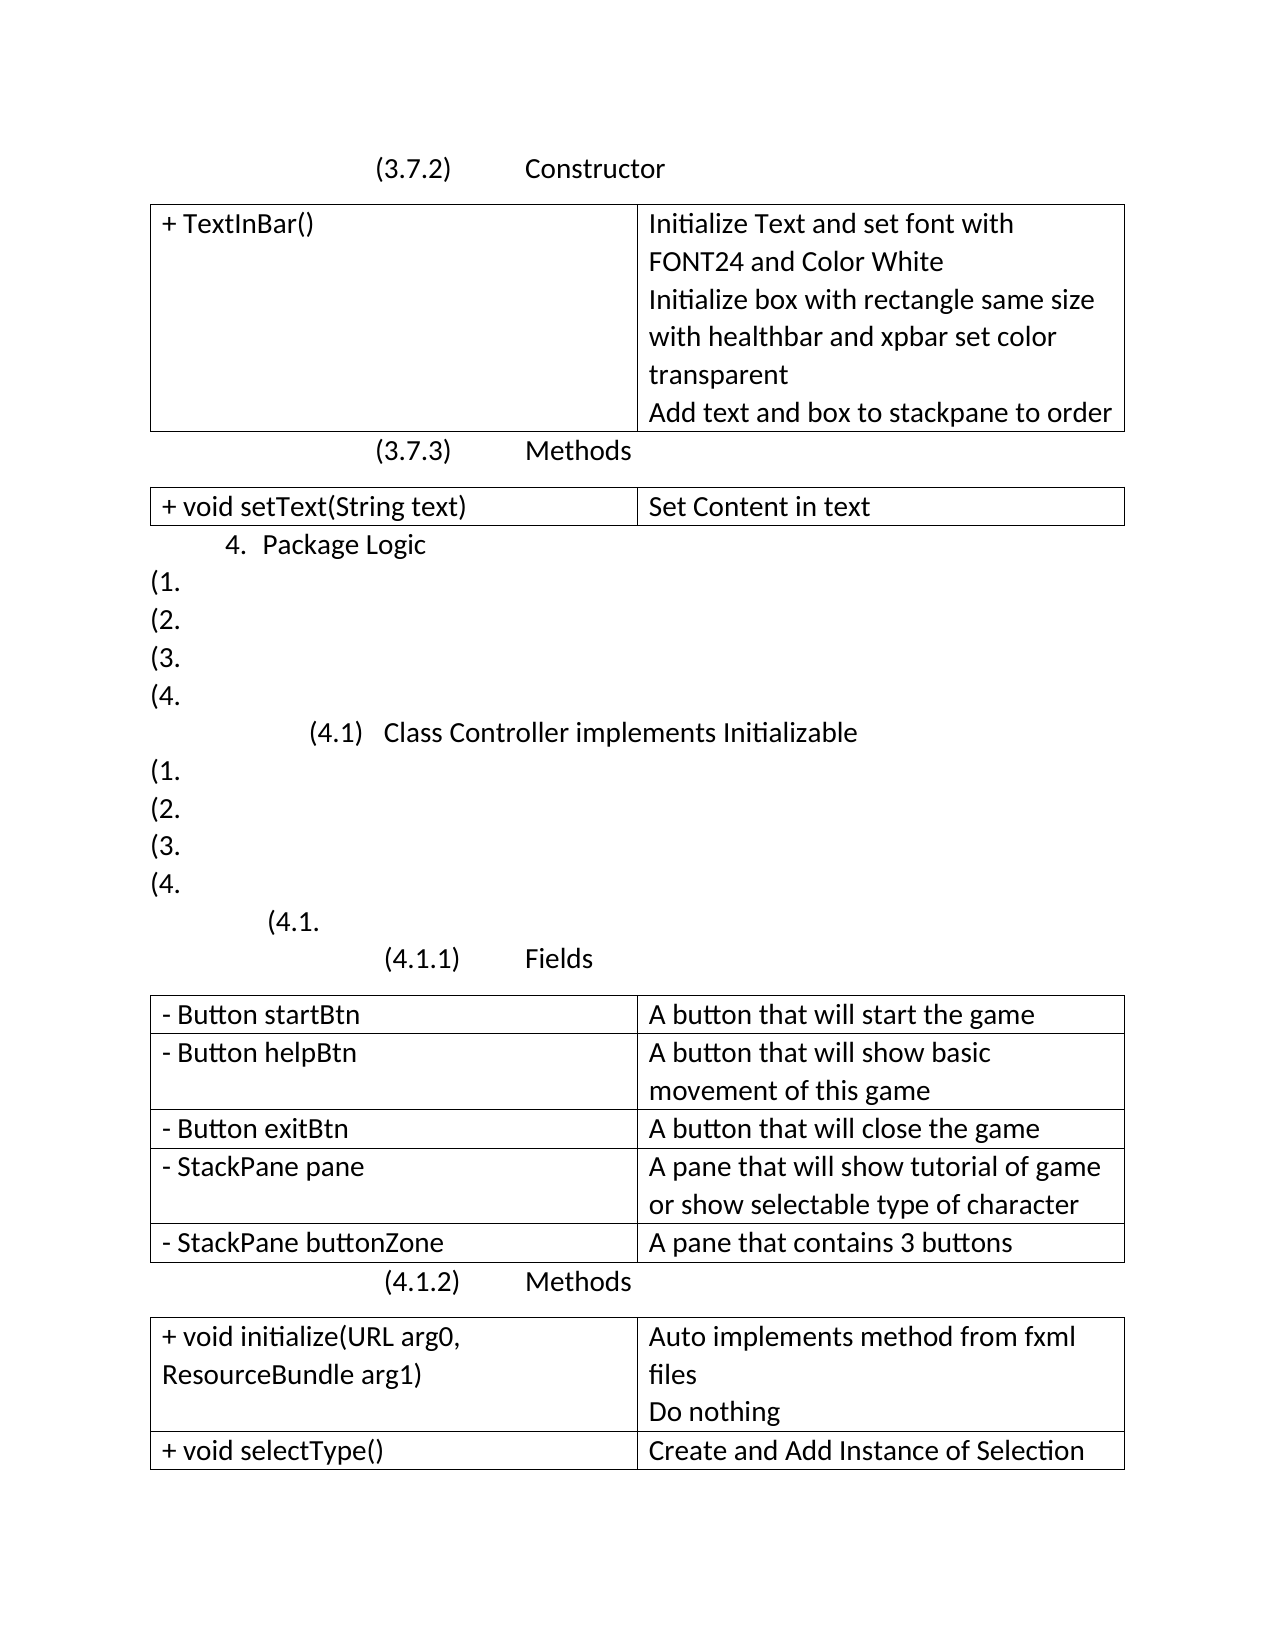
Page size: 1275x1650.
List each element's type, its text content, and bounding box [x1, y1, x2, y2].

table_header + void initialize(URL arg0, ResourceBundle arg1) [151, 1318, 637, 1431]
table_header Auto implements method from fxml files Do nothing [638, 1318, 1124, 1431]
list Methods [375, 432, 1125, 468]
table_cell - StackPane pane [151, 1149, 637, 1223]
table_header Initialize Text and set font with FONT24 and Color White Initialize box with rectangle same size with healthbar and xpbar set color transparent Add text and box to stackpane to order [638, 205, 1124, 431]
table_cell A pane that contains 3 buttons [638, 1224, 1124, 1262]
list Methods [384, 1263, 1125, 1298]
table_cell - Button helpBtn [151, 1034, 637, 1109]
table_header - Button startBtn [151, 996, 637, 1033]
table_header Set Content in text [638, 488, 1124, 525]
table_header + void setText(String text) [151, 488, 637, 525]
table_cell - Button exitBtn [151, 1110, 637, 1147]
table_header A button that will start the game [638, 996, 1124, 1033]
table_cell + void selectType() [151, 1432, 637, 1469]
list Constructor [375, 150, 1125, 186]
table_cell A button that will close the game [638, 1110, 1124, 1147]
list Fields [384, 941, 1125, 976]
table_cell - StackPane buttonZone [151, 1224, 637, 1262]
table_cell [638, 1432, 1124, 1469]
table_header + TextInBar() [151, 205, 637, 431]
table_cell A pane that will show tutorial of game or show selectable type of character [638, 1149, 1124, 1223]
table_cell A button that will show basic movement of this game [638, 1034, 1124, 1109]
list Package Logic [225, 526, 1125, 561]
list Class Controller implements Initializable [309, 714, 1125, 750]
